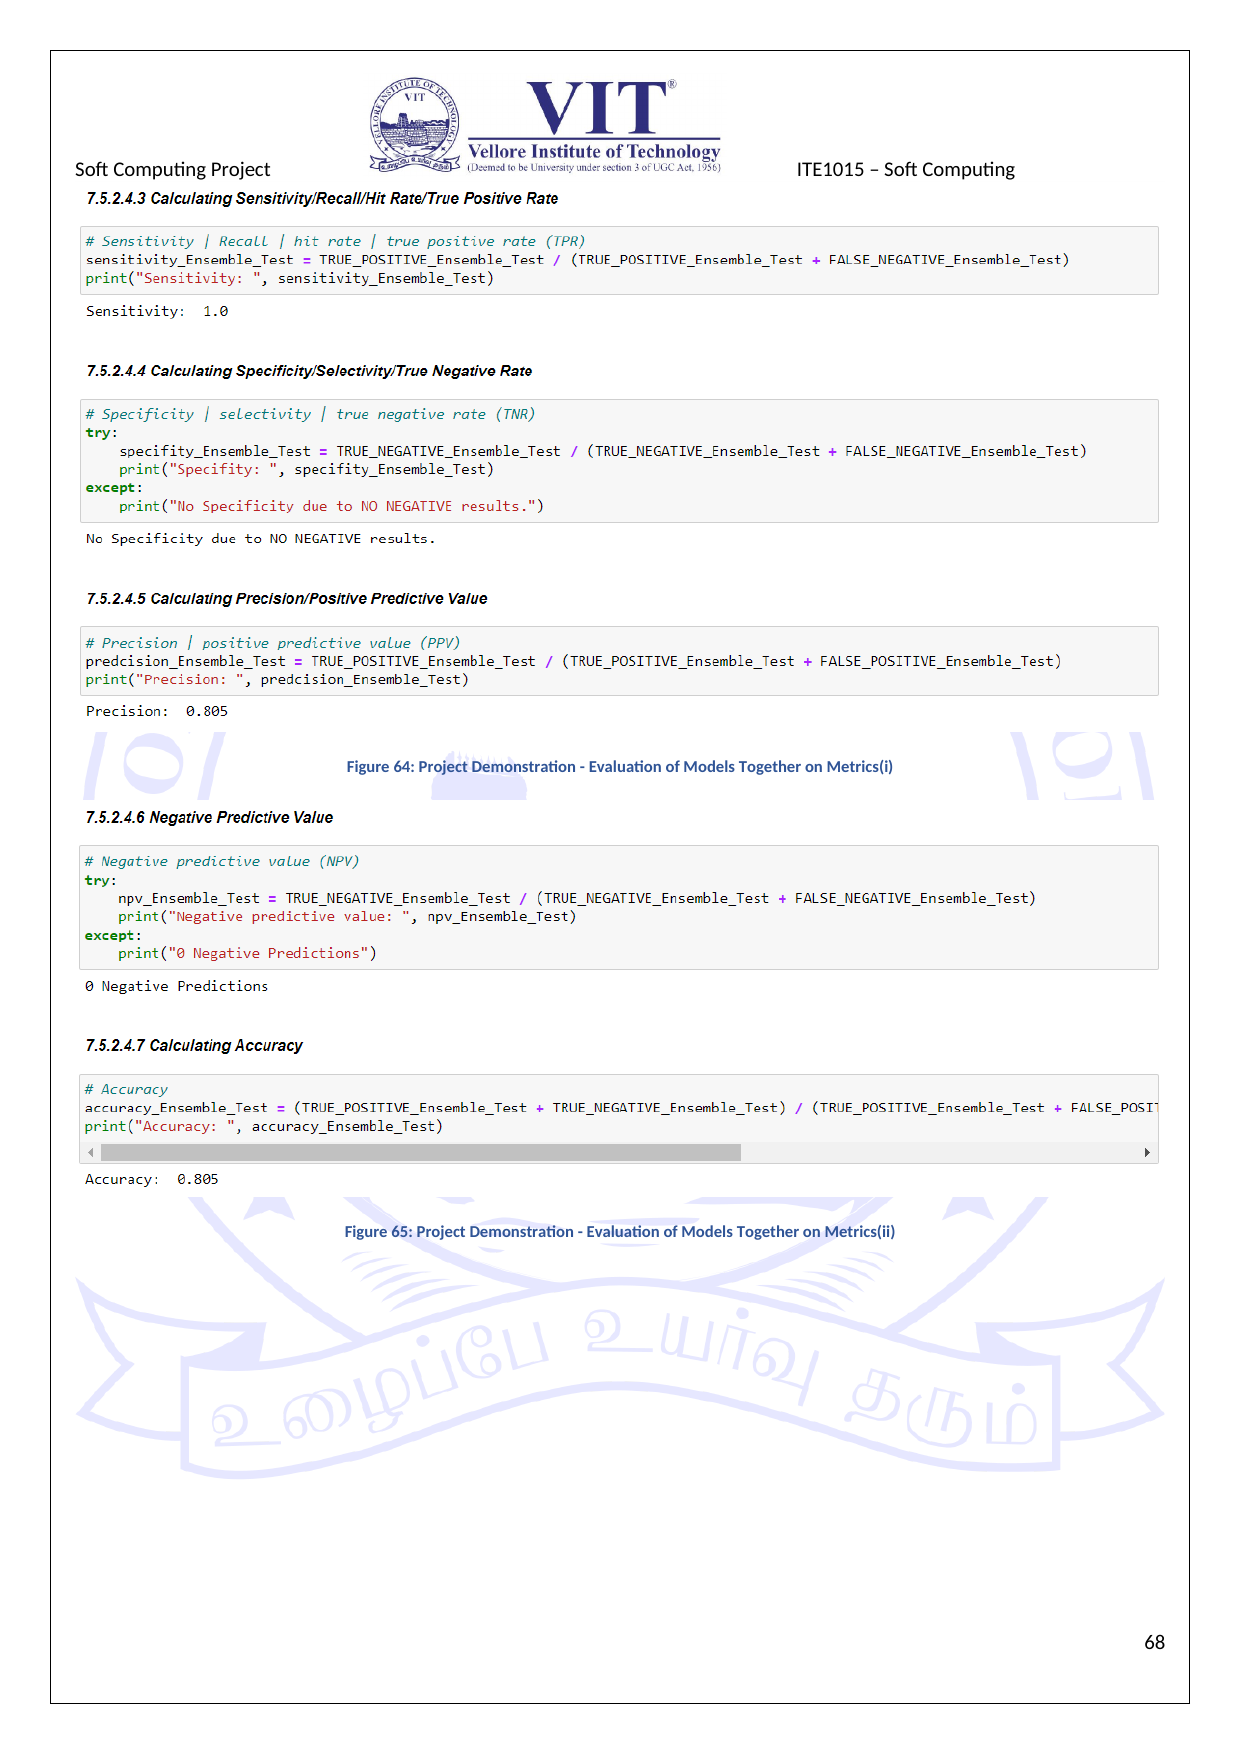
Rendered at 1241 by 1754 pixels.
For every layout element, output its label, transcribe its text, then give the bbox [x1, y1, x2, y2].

picture [75, 800, 1166, 1197]
text Figure 65: Project Demonstration - Evaluation of Models Together on Metrics(ii) [75, 1221, 1165, 1242]
picture [362, 73, 728, 177]
text Figure 64: Project Demonstration - Evaluation of Models Together on Metrics(i) [75, 756, 1165, 777]
picture [75, 181, 1166, 732]
